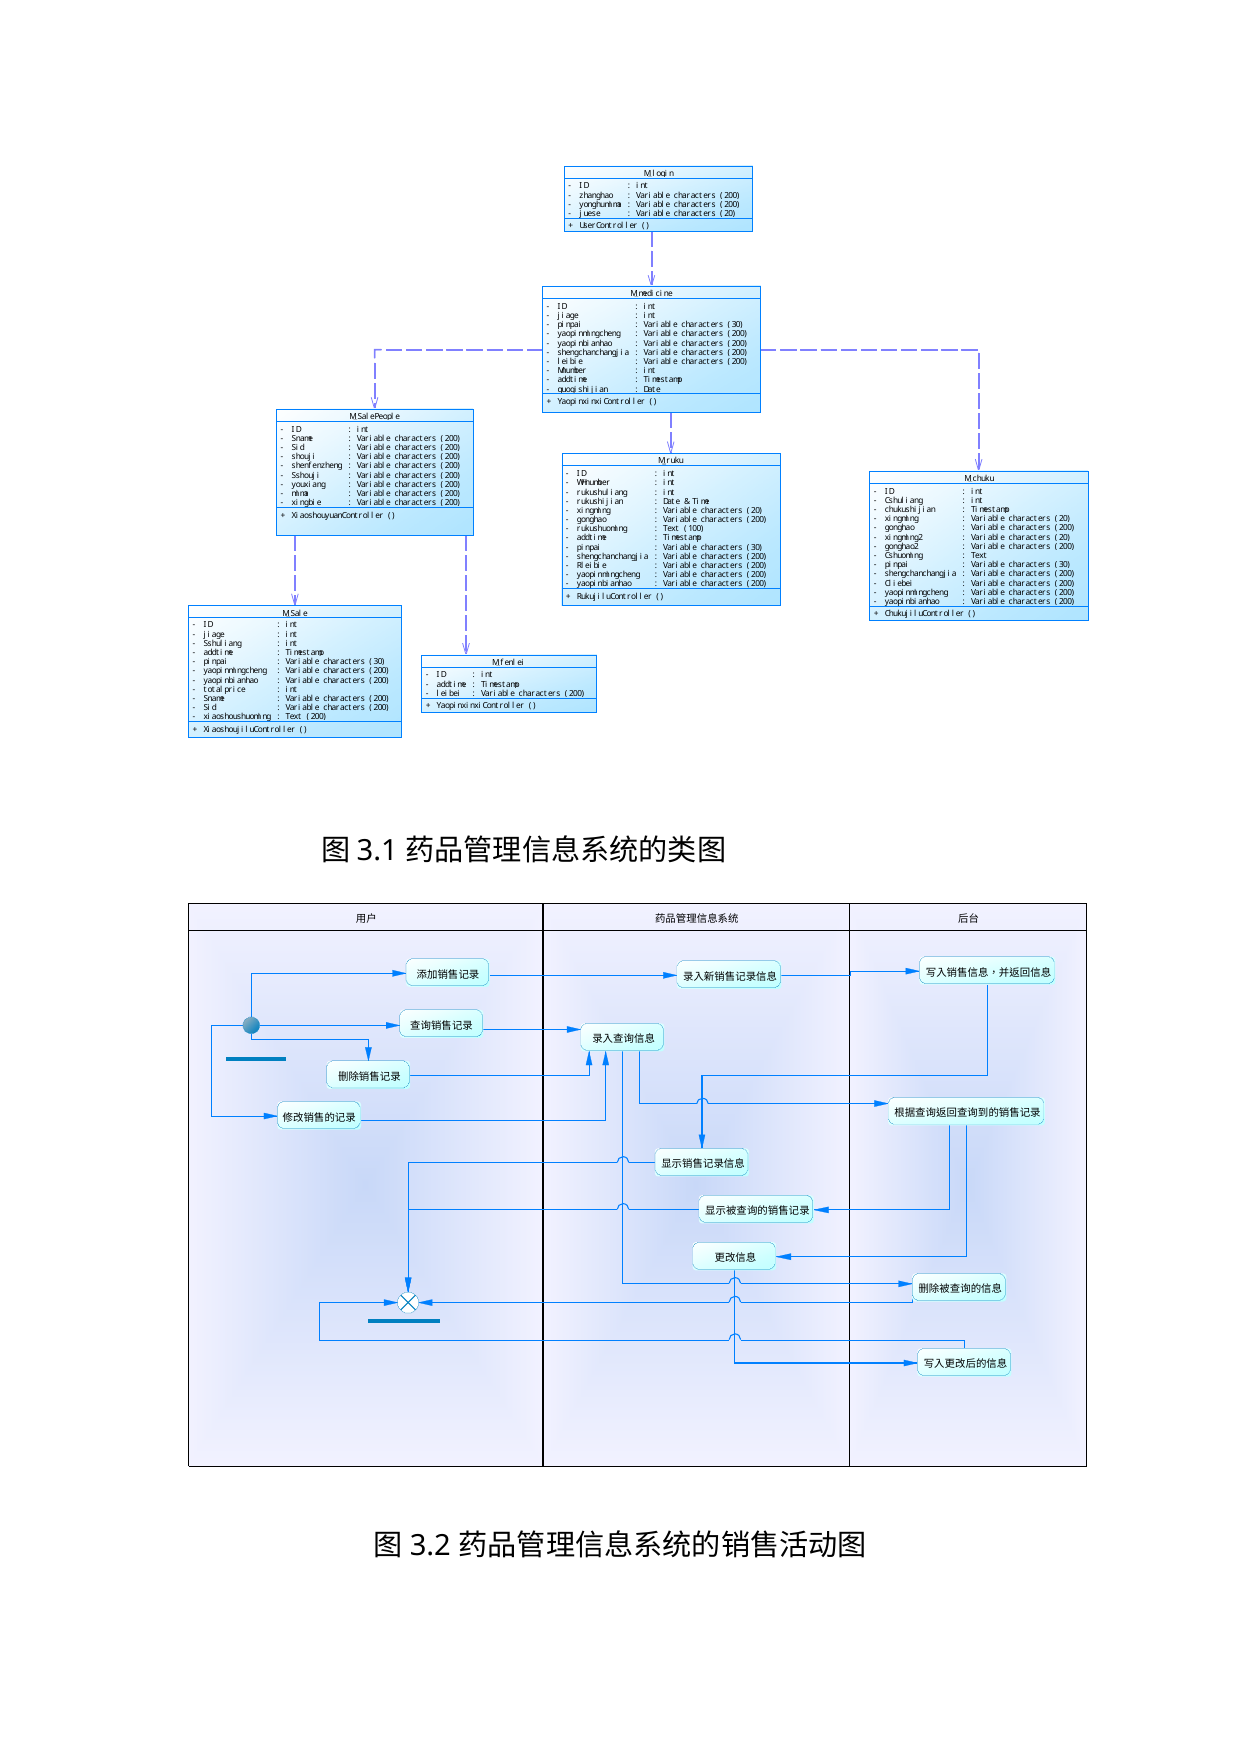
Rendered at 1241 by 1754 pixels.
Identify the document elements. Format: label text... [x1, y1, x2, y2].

picture [405, 958, 489, 986]
picture [917, 1348, 1011, 1376]
picture [654, 1148, 749, 1176]
picture [919, 956, 1055, 984]
text 图 3.2 药品管理信息系统的销售活动图 [187, 1510, 1053, 1575]
picture [692, 1242, 776, 1270]
picture [277, 1101, 361, 1129]
picture [242, 1016, 260, 1034]
picture [580, 1023, 664, 1051]
picture [326, 1060, 410, 1089]
picture [698, 1195, 813, 1223]
picture [399, 1009, 483, 1037]
picture [676, 960, 781, 988]
picture [888, 1097, 1044, 1125]
text 图 3.1 药品管理信息系统的类图 [187, 816, 1053, 881]
picture [912, 1273, 1006, 1301]
picture [397, 1292, 419, 1314]
